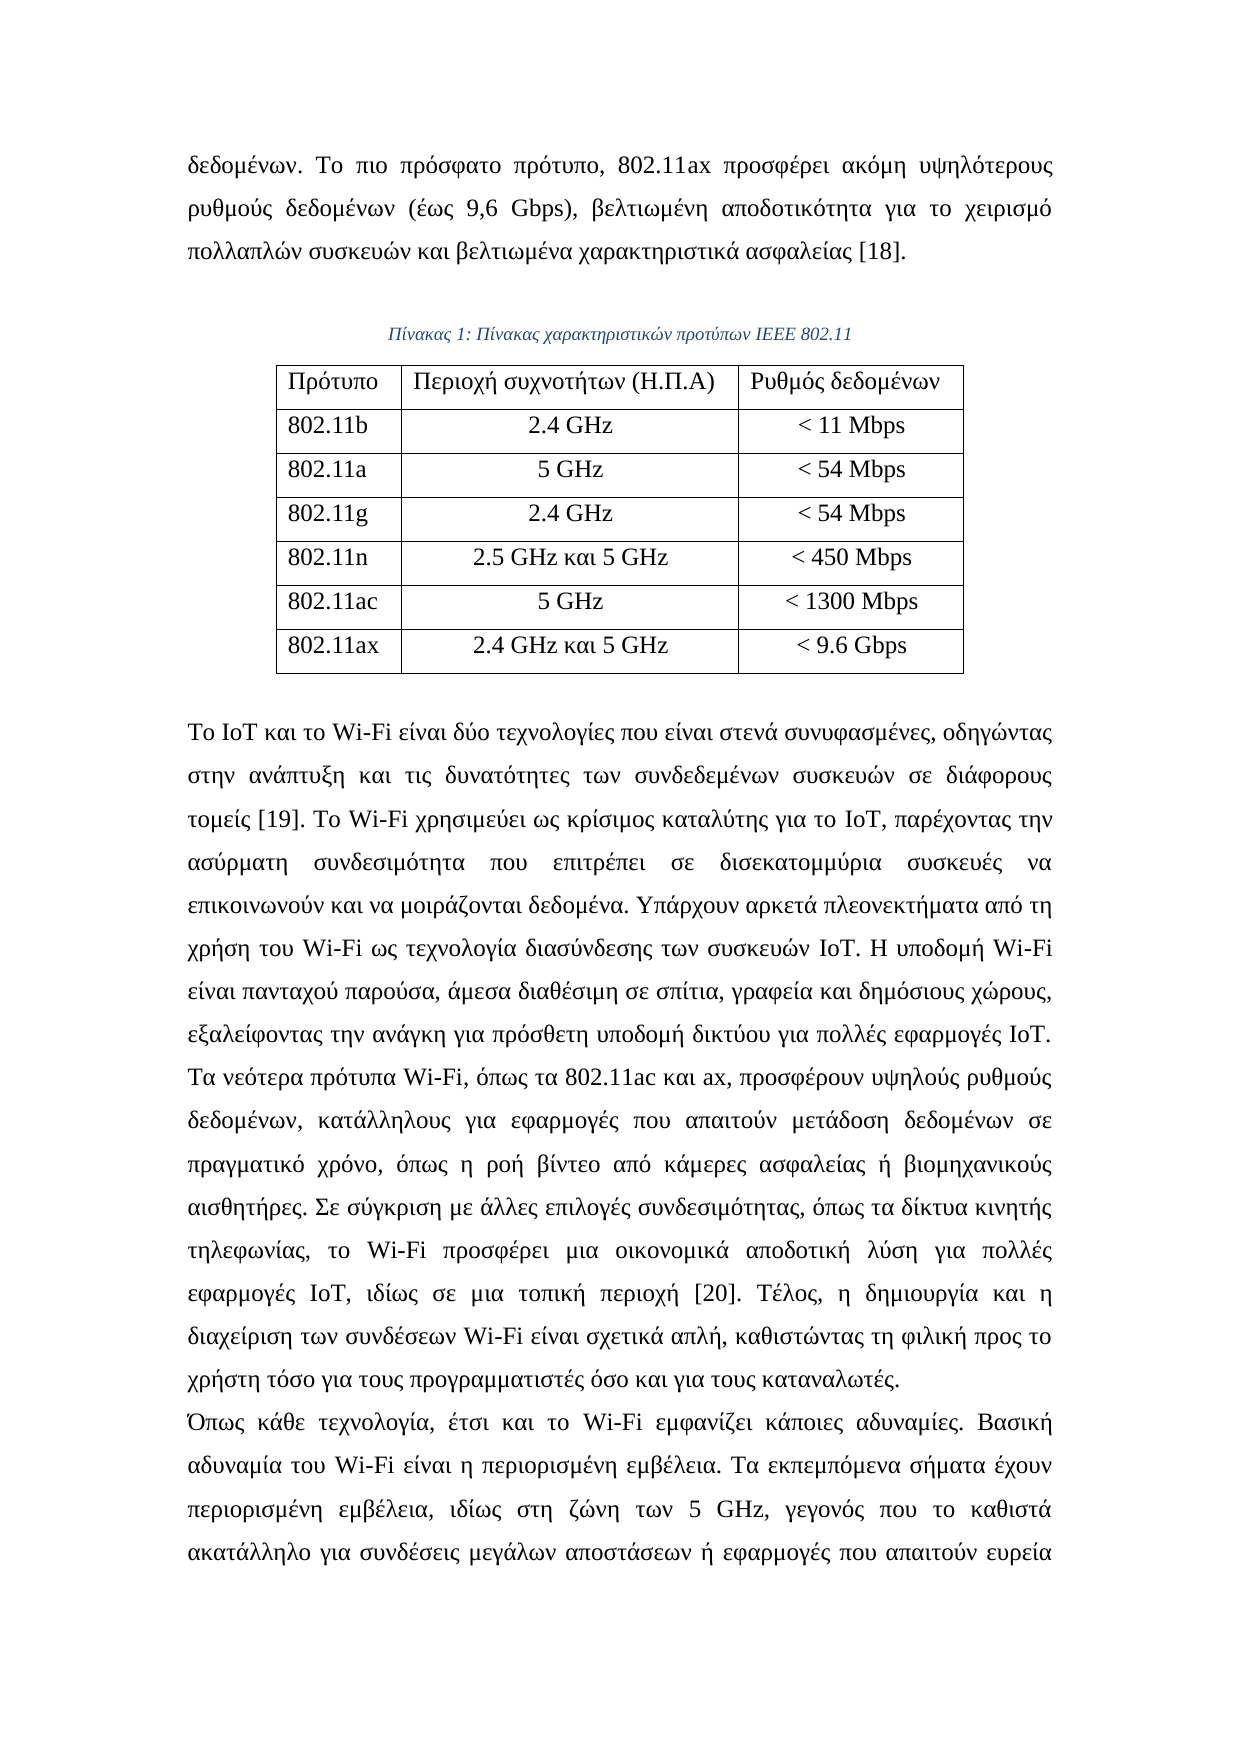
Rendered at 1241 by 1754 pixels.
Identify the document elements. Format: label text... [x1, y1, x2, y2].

table_cell 802.11a [277, 454, 401, 497]
table_header Πρότυπο [277, 366, 401, 409]
table_cell 2.4 GHz [402, 410, 738, 453]
table_header Περιοχή συχνοτήτων (Η.Π.Α) [402, 366, 738, 409]
text Πίνακας 1: Πίνακας χαρακτηριστικών προτύπων IEEE 802.11 [187, 322, 1053, 344]
table_cell 802.11ac [277, 586, 401, 629]
table_cell 802.11n [277, 542, 401, 585]
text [187, 1407, 1053, 1566]
table_cell 5 GHz [402, 454, 738, 497]
text Το IoT και το Wi-Fi είναι δύο τεχνολογίες που είναι στενά συνυφασμένες, οδηγώντας στην ανάπτυξη και τις δυνατότητες των συνδεδεμένων συσκευών σε διάφορους τομείς. Το Wi-Fi χρησιμεύει ως κρίσιμος καταλύτης για το IoT, παρέχοντας την ασύρματη συνδεσιμότητα που επιτρέπει σε δισεκατομμύρια συσκευές να επικοινωνούν και να μοιράζονται δεδομένα. Υπάρχουν αρκετά πλεονεκτήματα από τη χρήση του Wi-Fi ως τεχνολογία διασύνδεσης των συσκευών IoT. Η υποδομή Wi-Fi είναι πανταχού παρούσα, άμεσα διαθέσιμη σε σπίτια, γραφεία και δημόσιους χώρους, εξαλείφοντας την ανάγκη για πρόσθετη υποδομή δικτύου για πολλές εφαρμογές IoT. Τα νεότερα πρότυπα Wi-Fi, όπως τα 802.11ac και ax, προσφέρουν υψηλούς ρυθμούς δεδομένων, κατάλληλους για εφαρμογές που απαιτούν μετάδοση δεδομένων σε πραγματικό χρόνο, όπως η ροή βίντεο από κάμερες ασφαλείας ή βιομηχανικούς αισθητήρες. Σε σύγκριση με άλλες επιλογές συνδεσιμότητας, όπως τα δίκτυα κινητής τηλεφωνίας, το Wi-Fi προσφέρει μια οικονομικά αποδοτική λύση για πολλές εφαρμογές IoT, ιδίως σε μια τοπική περιοχή. Τέλος, η δημιουργία και η διαχείριση των συνδέσεων Wi-Fi είναι σχετικά απλή, καθιστώντας τη φιλική προς το χρήστη τόσο για τους προγραμματιστές όσο και για τους καταναλωτές. [187, 717, 1053, 1393]
table_cell 802.11g [277, 498, 401, 541]
table_header Ρυθμός δεδομένων [739, 366, 963, 409]
table_cell < 54 Mbps [739, 454, 963, 497]
table_cell 2.4 GHz [402, 498, 738, 541]
table_cell 2.4 GHz και 5 GHz [402, 630, 738, 673]
table_cell < 450 Mbps [739, 542, 963, 585]
table_cell < 9.6 Gbps [739, 630, 963, 673]
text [187, 150, 1053, 265]
table_cell 2.5 GHz και 5 GHz [402, 542, 738, 585]
table_cell < 1300 Mbps [739, 586, 963, 629]
table_cell 5 GHz [402, 586, 738, 629]
table_cell < 11 Mbps [739, 410, 963, 453]
table_cell < 54 Mbps [739, 498, 963, 541]
table_cell 802.11b [277, 410, 401, 453]
table_cell 802.11ax [277, 630, 401, 673]
